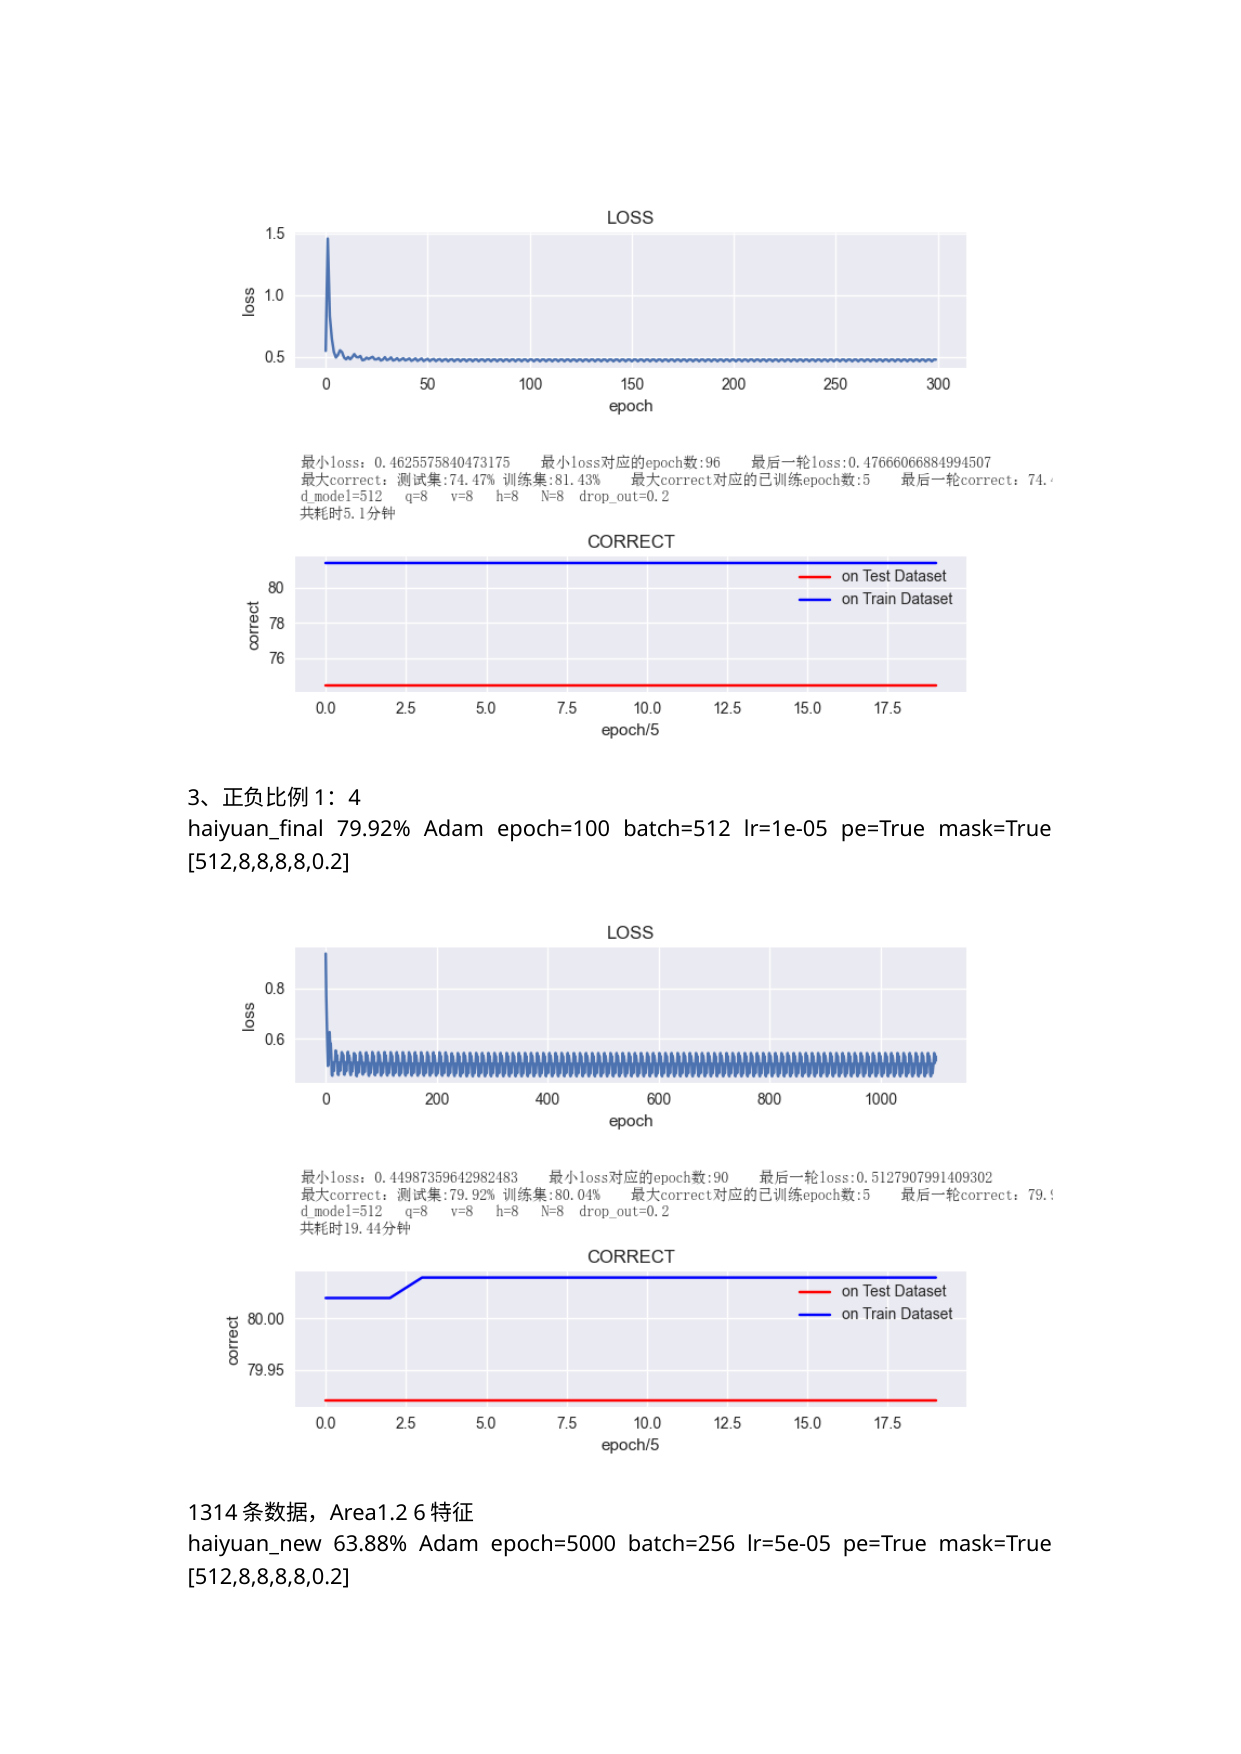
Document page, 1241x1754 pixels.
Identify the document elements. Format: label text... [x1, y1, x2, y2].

list haiyuan_new 63.88% Adam epoch=5000 batch=256 lr=5e-05 pe=True mask=True [512,8,8,8,8,0.2] [187, 1527, 1053, 1592]
list haiyuan_final 79.92% Adam epoch=100 batch=512 lr=1e-05 pe=True mask=True [512,8,8,8,8,0.2] [187, 812, 1053, 877]
picture [187, 877, 1053, 1472]
picture [187, 162, 1053, 757]
list 1314条数据，Area1.2 6特征 [187, 1494, 1053, 1527]
list 3、正负比例1：4 [187, 779, 1053, 812]
